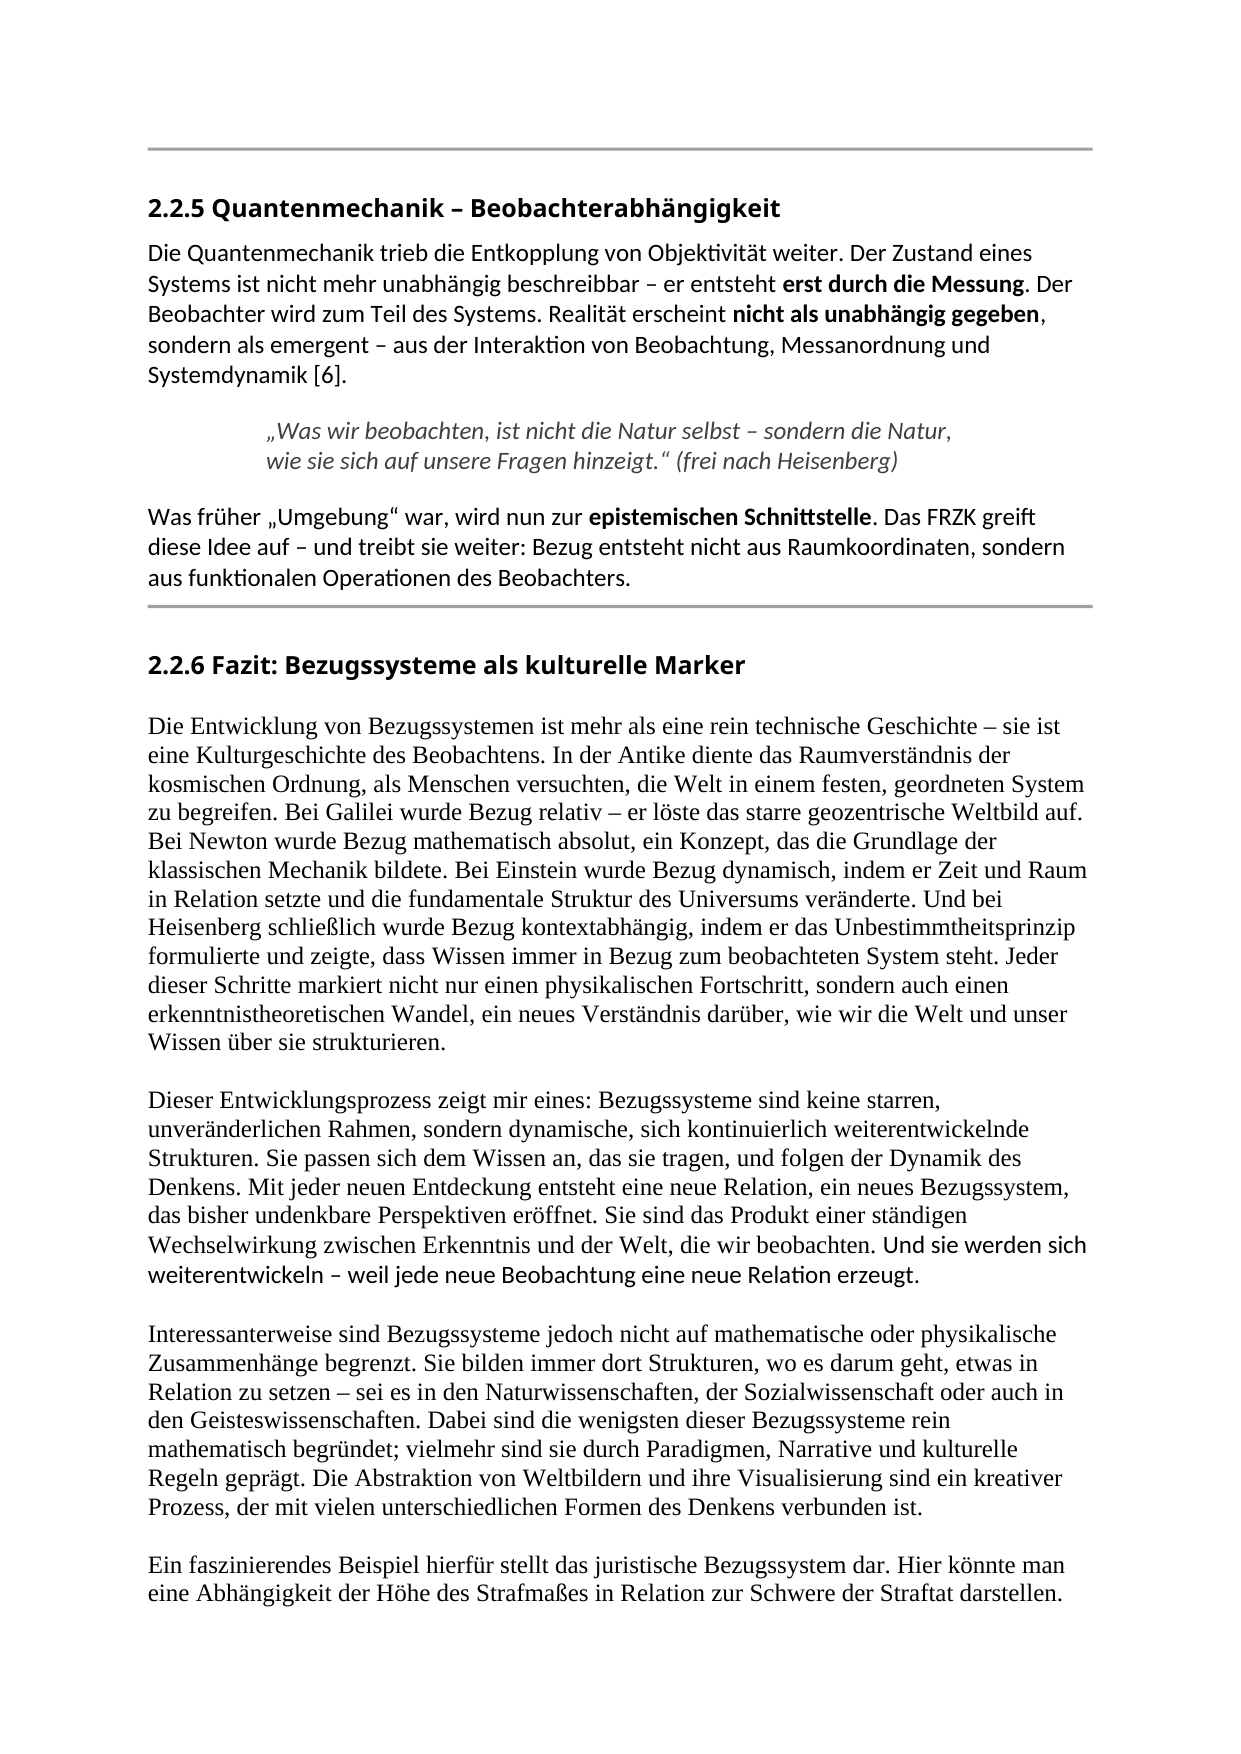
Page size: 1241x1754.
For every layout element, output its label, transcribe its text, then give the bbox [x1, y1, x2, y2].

text „Was wir beobachten, ist nicht die Natur selbst – sondern die Natur, wie sie sich auf unsere Fragen hinzeigt.“ (frei nach Heisenberg) [266, 415, 974, 476]
subtitle 2.2.5 Quantenmechanik – Beobachterabhängigkeit [148, 191, 1093, 225]
text Die Entwicklung von Bezugssystemen ist mehr als eine rein technische Geschichte – sie ist eine Kulturgeschichte des Beobachtens. In der Antike diente das Raumverständnis der kosmischen Ordnung, als Menschen versuchten, die Welt in einem festen, geordneten System zu begreifen. Bei Galilei wurde Bezug relativ – er löste das starre geozentrische Weltbild auf. Bei Newton wurde Bezug mathematisch absolut, ein Konzept, das die Grundlage der klassischen Mechanik bildete. Bei Einstein wurde Bezug dynamisch, indem er Zeit und Raum in Relation setzte und die fundamentale Struktur des Universums veränderte. Und bei Heisenberg schließlich wurde Bezug kontextabhängig, indem er das Unbestimmtheitsprinzip formulierte und zeigte, dass Wissen immer in Bezug zum beobachteten System steht. Jeder dieser Schritte markiert nicht nur einen physikalischen Fortschritt, sondern auch einen erkenntnistheoretischen Wandel, ein neues Verständnis darüber, wie wir die Welt und unser Wissen über sie strukturieren. [148, 711, 1093, 1056]
subtitle 2.2.6 Fazit: Bezugssysteme als kulturelle Marker [148, 648, 1093, 682]
text Interessanterweise sind Bezugssysteme jedoch nicht auf mathematische oder physikalische Zusammenhänge begrenzt. Sie bilden immer dort Strukturen, wo es darum geht, etwas in Relation zu setzen – sei es in den Naturwissenschaften, der Sozialwissenschaft oder auch in den Geisteswissenschaften. Dabei sind die wenigsten dieser Bezugssysteme rein mathematisch begründet; vielmehr sind sie durch Paradigmen, Narrative und kulturelle Regeln geprägt. Die Abstraktion von Weltbildern und ihre Visualisierung sind ein kreativer Prozess, der mit vielen unterschiedlichen Formen des Denkens verbunden ist. [148, 1319, 1093, 1521]
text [148, 1550, 1093, 1607]
text Die Quantenmechanik trieb die Entkopplung von Objektivität weiter. Der Zustand eines Systems ist nicht mehr unabhängig beschreibbar – er entsteht erst durch die Messung. Der Beobachter wird zum Teil des Systems. Realität erscheint nicht als unabhängig gegeben, sondern als emergent – aus der Interaktion von Beobachtung, Messanordnung und Systemdynamik [6]. [148, 237, 1093, 390]
text Dieser Entwicklungsprozess zeigt mir eines: Bezugssysteme sind keine starren, unveränderlichen Rahmen, sondern dynamische, sich kontinuierlich weiterentwickelnde Strukturen. Sie passen sich dem Wissen an, das sie tragen, und folgen der Dynamik des Denkens. Mit jeder neuen Entdeckung entsteht eine neue Relation, ein neues Bezugssystem, das bisher undenkbare Perspektiven eröffnet. Sie sind das Produkt einer ständigen Wechselwirkung zwischen Erkenntnis und der Welt, die wir beobachten. Und sie werden sich weiterentwickeln – weil jede neue Beobachtung eine neue Relation erzeugt. [148, 1085, 1093, 1290]
text Was früher „Umgebung“ war, wird nun zur epistemischen Schnittstelle. Das FRZK greift diese Idee auf – und treibt sie weiter: Bezug entsteht nicht aus Raumkoordinaten, sondern aus funktionalen Operationen des Beobachters. [148, 501, 1093, 592]
